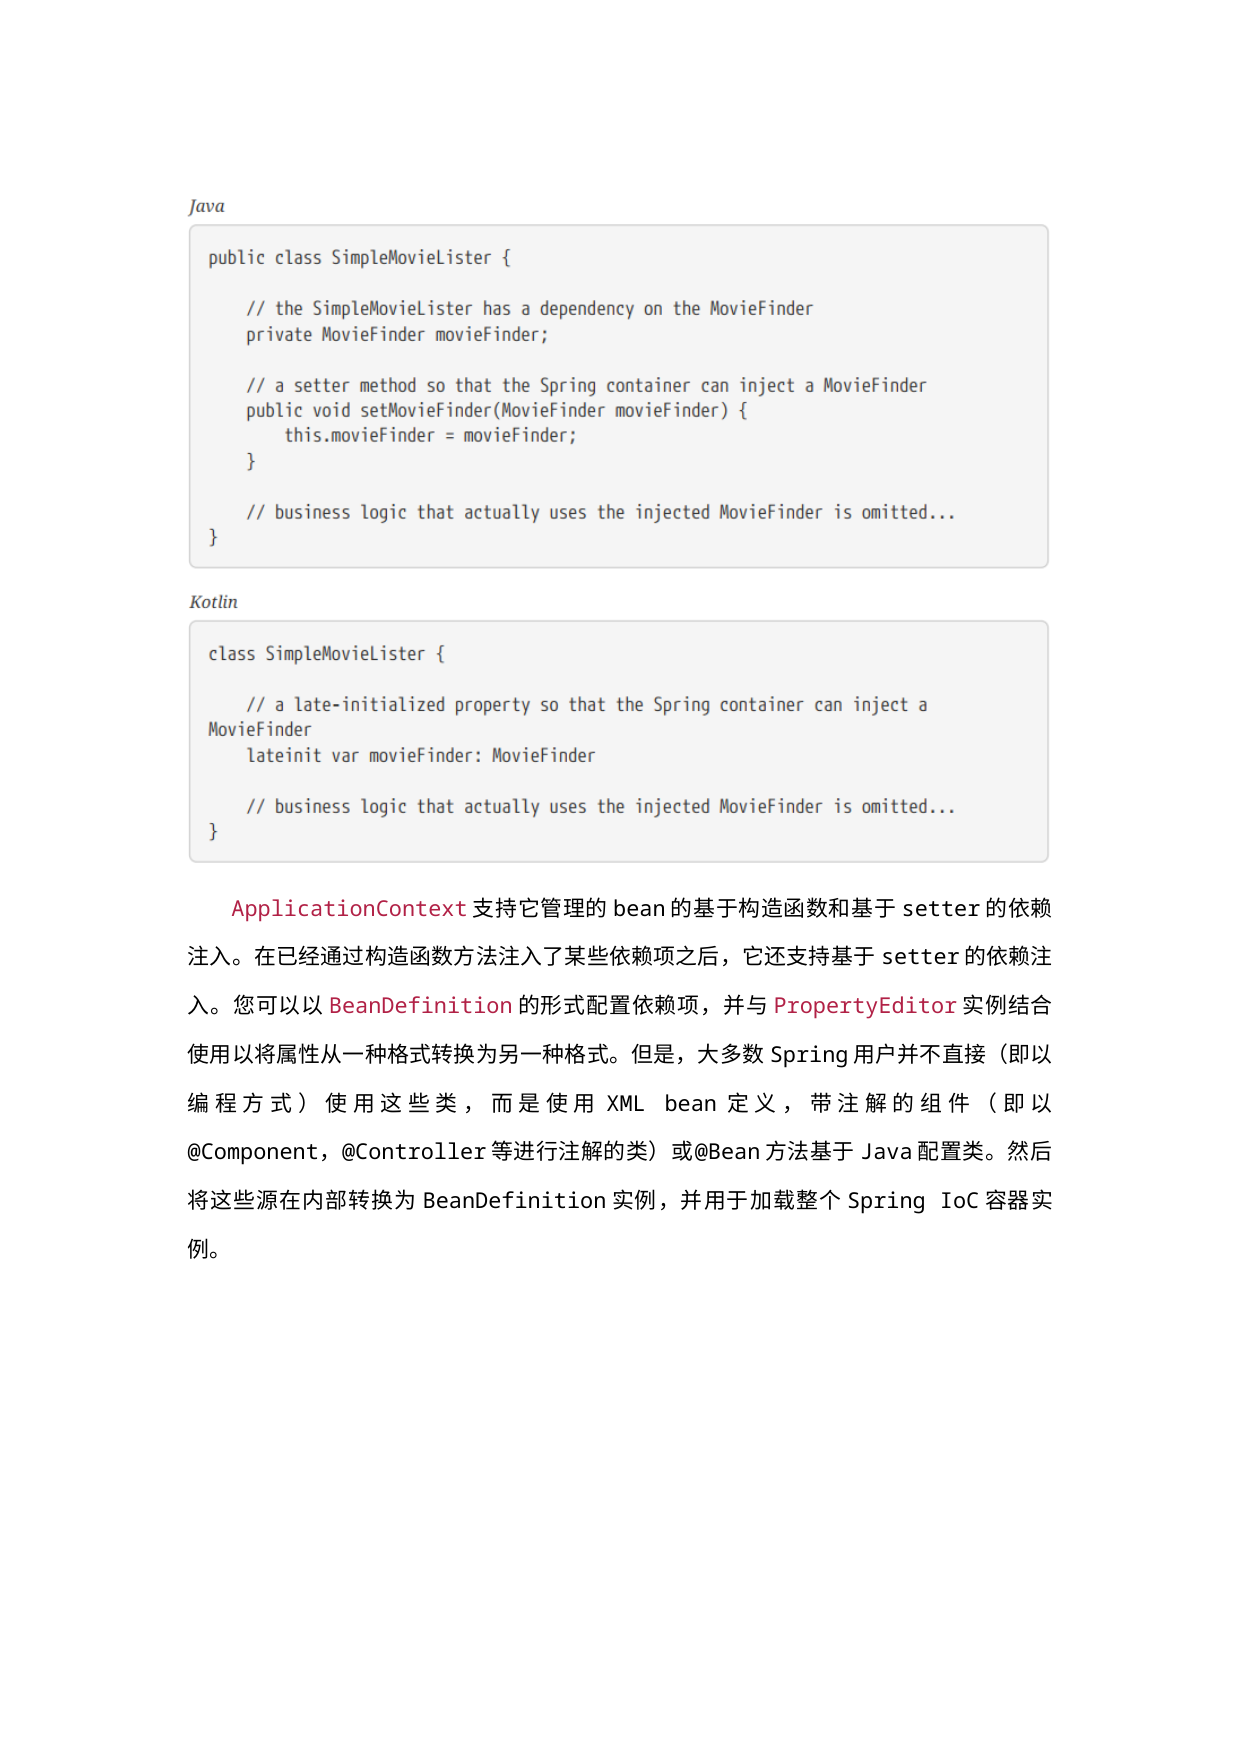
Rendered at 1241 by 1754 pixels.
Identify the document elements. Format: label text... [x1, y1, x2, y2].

picture [187, 162, 1052, 865]
text ApplicationContext支持它管理的bean的基于构造函数和基于setter的依赖注入。在已经通过构造函数方法注入了某些依赖项之后，它还支持基于setter的依赖注入。您可以以BeanDefinition的形式配置依赖项，并与PropertyEditor实例结合使用以将属性从一种格式转换为另一种格式。但是，大多数Spring用户并不直接（即以编程方式）使用这些类，而是使用XML bean定义，带注解的组件（即以@Component，@Controller等进行注解的类）或@Bean方法基于Java配置类。然后将这些源在内部转换为BeanDefinition实例，并用于加载整个Spring IoC容器实例。 [187, 890, 1053, 1264]
